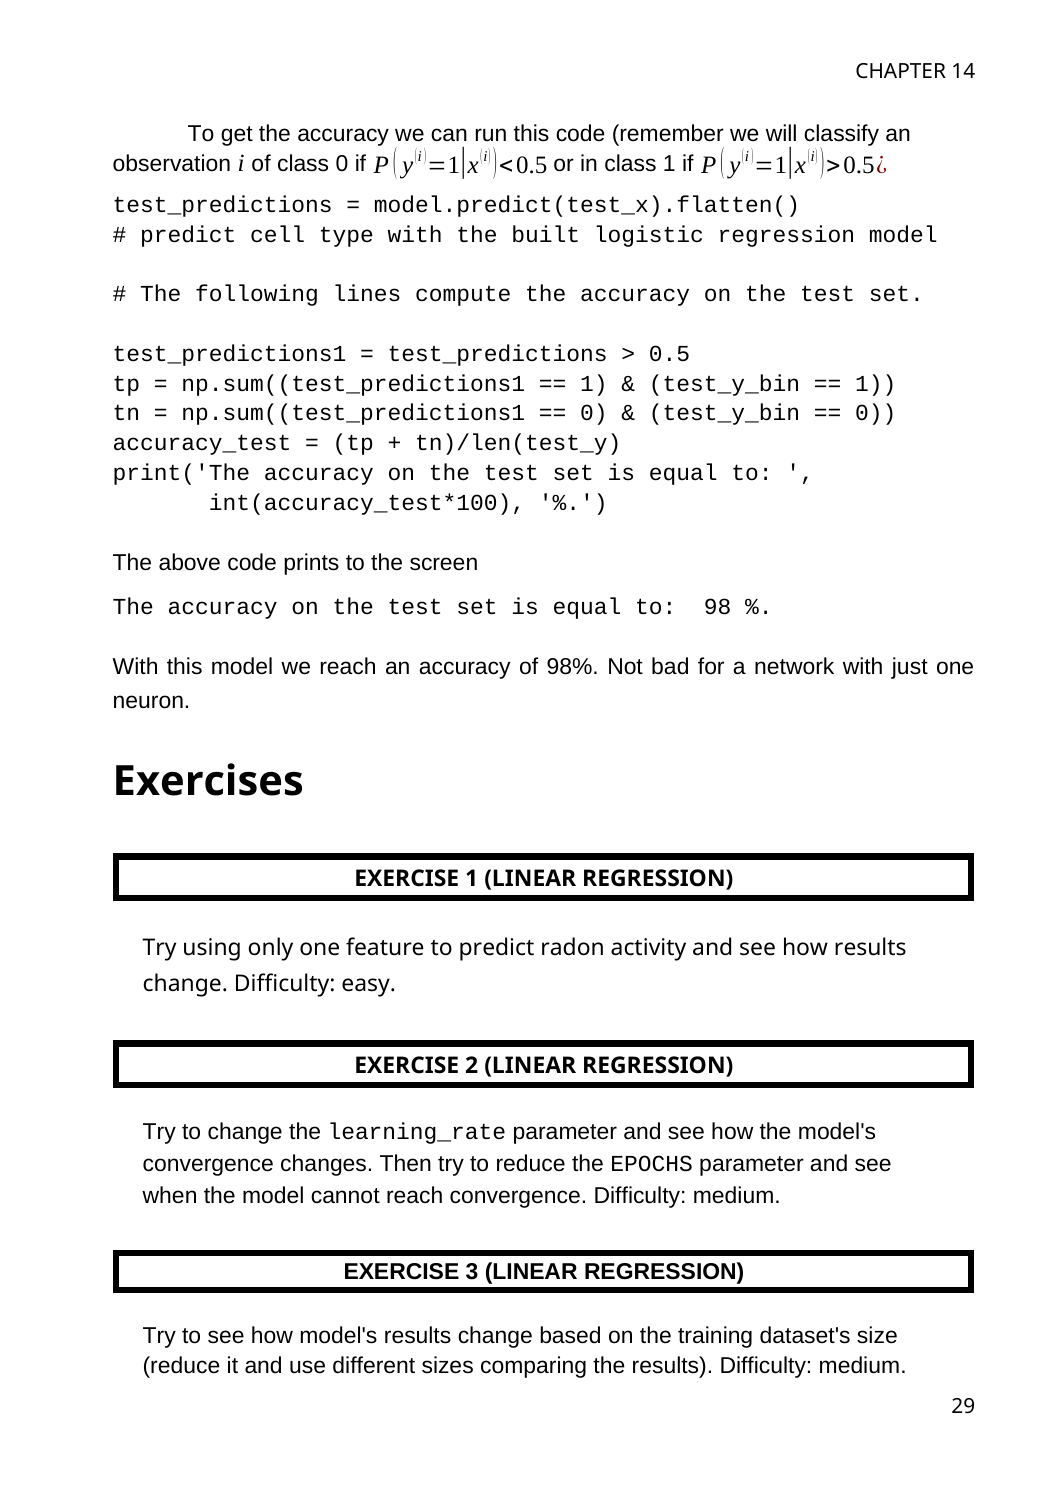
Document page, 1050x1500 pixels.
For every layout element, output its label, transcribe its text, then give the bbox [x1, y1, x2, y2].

text accuracy_test = (tp + tn)/len(test_y) [112, 431, 975, 457]
text tn = np.sum((test_predictions1 == 0) & (test_y_bin == 0)) [112, 402, 975, 428]
text exercise 3 (linear regression) [119, 1256, 968, 1287]
subtitle Exercises [112, 751, 975, 807]
text The above code prints to the screen [112, 542, 975, 575]
text The accuracy on the test set is equal to: 98 %. [112, 596, 975, 622]
text int(accuracy_test*100), '%.') [112, 491, 975, 517]
text With this model we reach an accuracy of 98%. Not bad for a network with just one neuron. [112, 646, 975, 713]
text Try to see how model's results change based on the training dataset's size (reduce it and use different sizes comparing the results). Difficulty: medium. [142, 1322, 945, 1378]
text Try using only one feature to predict radon activity and see how results change. Difficulty: easy. [142, 931, 945, 998]
text test_predictions = model.predict(test_x).flatten() [112, 193, 975, 219]
text To get the accuracy we can run this code (remember we will classify an observation of class 0 if or in class 1 if [112, 112, 975, 181]
text EXERCISE 1 (linear regression) [119, 860, 968, 895]
text print('The accuracy on the test set is equal to: ', [112, 461, 975, 487]
text test_predictions1 = test_predictions > 0.5 [112, 342, 975, 368]
text tp = np.sum((test_predictions1 == 1) & (test_y_bin == 1)) [112, 372, 975, 398]
text # The following lines compute the accuracy on the test set. [112, 282, 975, 308]
text # predict cell type with the built logistic regression model [112, 223, 975, 249]
text Try to change the learning_rate parameter and see how the model's convergence changes. Then try to reduce the EPOCHS parameter and see when the model cannot reach convergence. Difficulty: medium. [142, 1118, 945, 1209]
text exercise 2 (linear regression) [119, 1047, 968, 1082]
